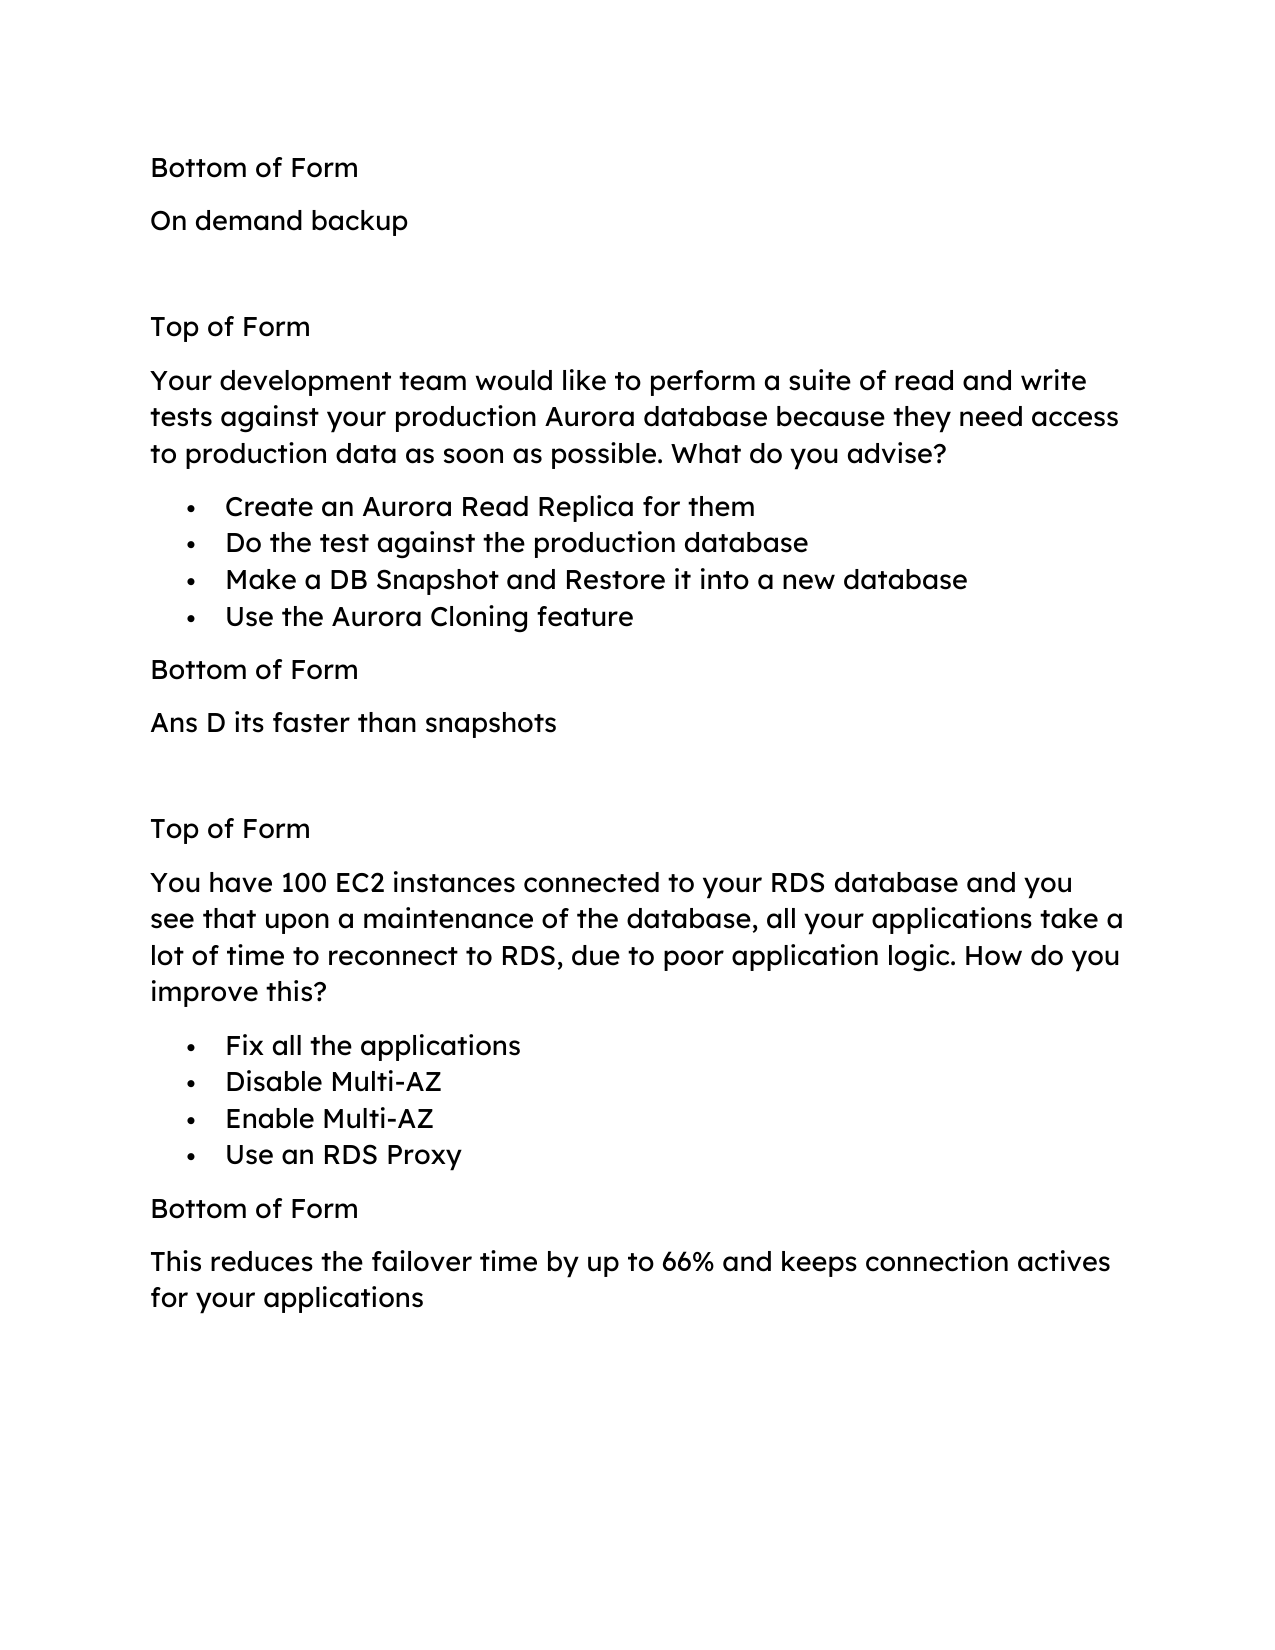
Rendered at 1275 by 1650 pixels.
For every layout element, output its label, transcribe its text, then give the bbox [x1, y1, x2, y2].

text Top of Form [150, 310, 1125, 343]
text On demand backup [150, 203, 1125, 237]
text Ans D its faster than snapshots [150, 705, 1125, 739]
text Top of Form [150, 812, 1125, 846]
list Disable Multi-AZ [187, 1064, 1125, 1098]
text Bottom of Form [150, 652, 1125, 686]
text This reduces the failover time by up to 66% and keeps connection actives for your applications [150, 1244, 1125, 1314]
text Bottom of Form [150, 150, 1125, 184]
list Enable Multi-AZ [187, 1101, 1125, 1135]
list Create an Aurora Read Replica for them [187, 489, 1125, 523]
text You have 100 EC2 instances connected to your RDS database and you see that upon a maintenance of the database, all your applications take a lot of time to reconnect to RDS, due to poor application logic. How do you improve this? [150, 865, 1125, 1009]
list Use the Aurora Cloning feature [187, 599, 1125, 633]
list Make a DB Snapshot and Restore it into a new database [187, 562, 1125, 596]
list Fix all the applications [187, 1028, 1125, 1062]
text Bottom of Form [150, 1191, 1125, 1225]
list Use an RDS Proxy [187, 1138, 1125, 1172]
list Do the test against the production database [187, 526, 1125, 560]
text Your development team would like to perform a suite of read and write tests against your production Aurora database because they need access to production data as soon as possible. What do you advise? [150, 363, 1125, 470]
